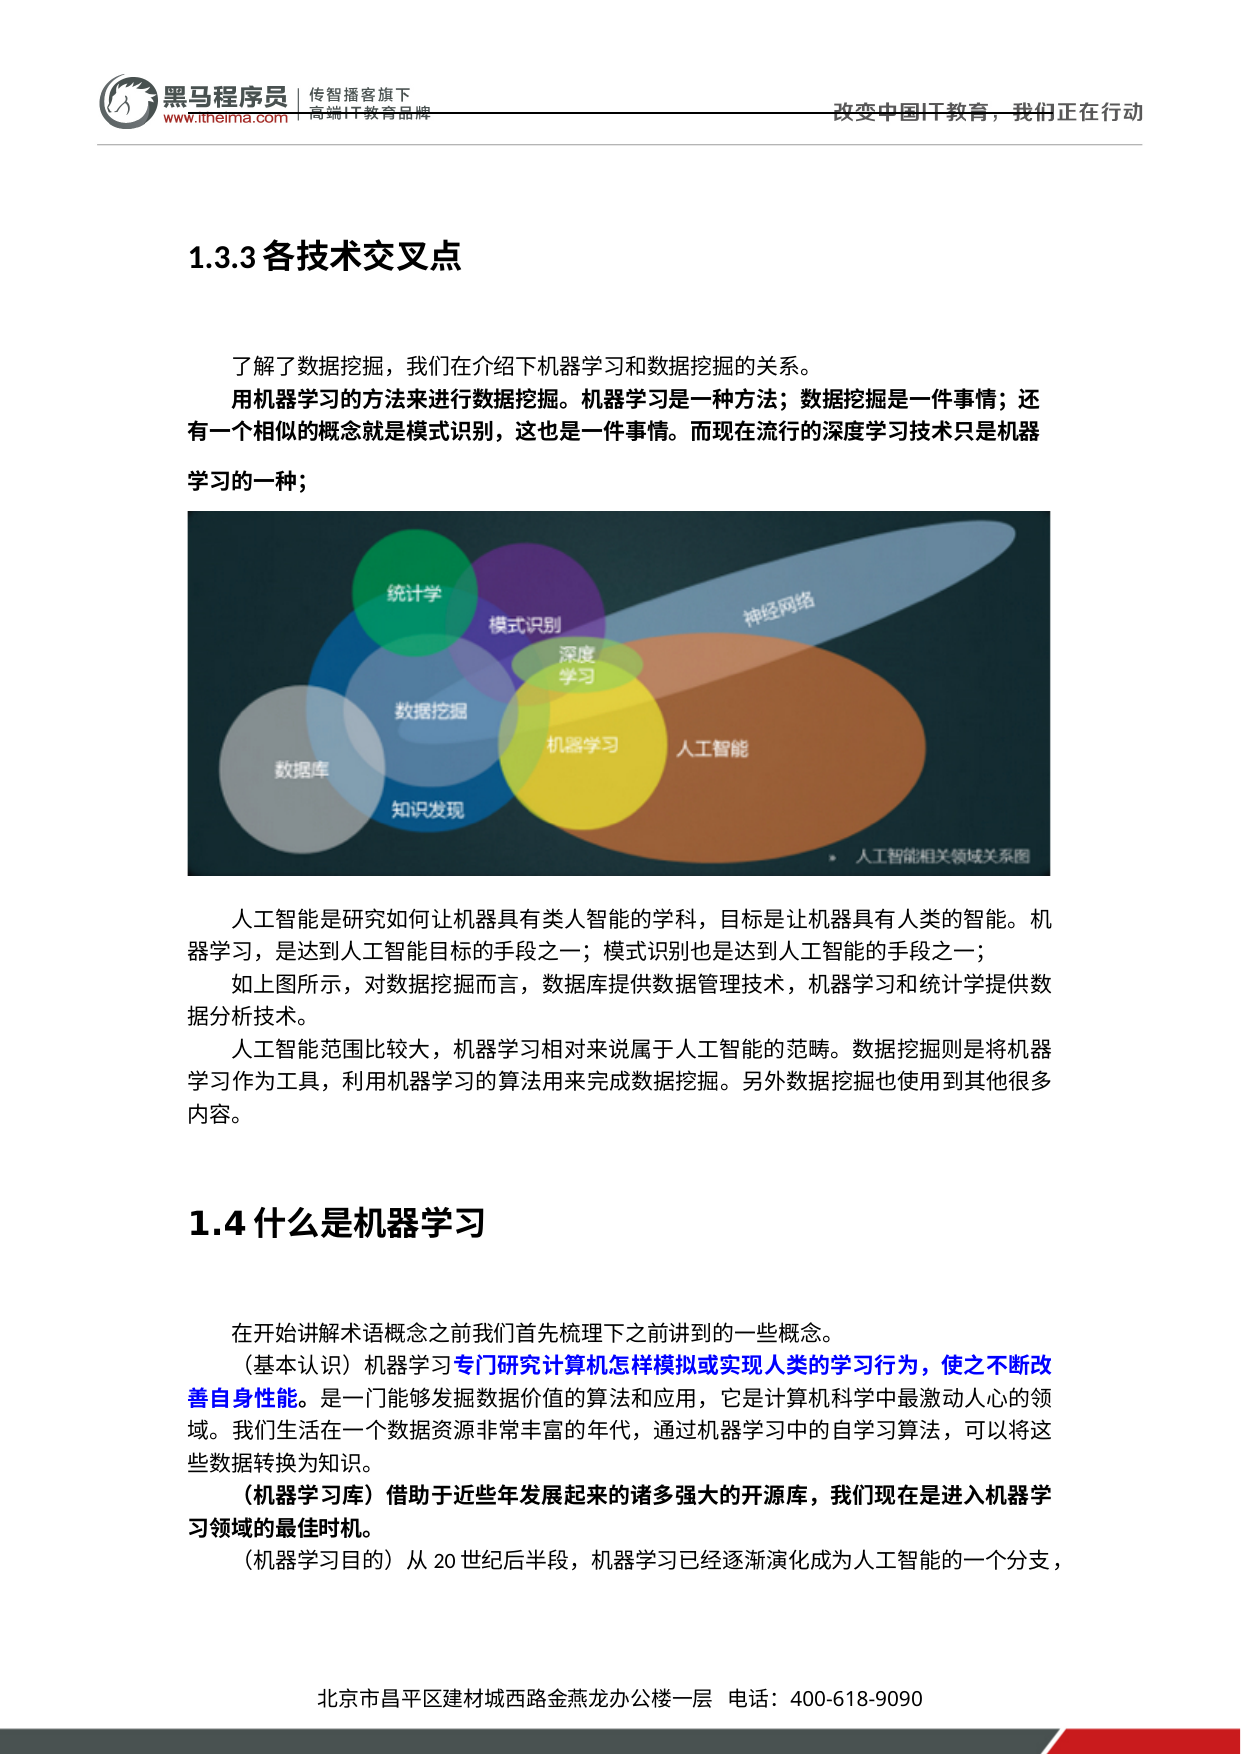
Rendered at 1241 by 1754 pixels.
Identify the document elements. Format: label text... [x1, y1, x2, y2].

text 了解了数据挖掘，我们在介绍下机器学习和数据挖掘的关系。 [187, 349, 1053, 381]
text 人工智能是研究如何让机器具有类人智能的学科，目标是让机器具有人类的智能。机器学习，是达到人工智能目标的手段之一；模式识别也是达到人工智能的手段之一； [187, 901, 1053, 966]
text （机器学习库）借助于近些年发展起来的诸多强大的开源库，我们现在是进入机器学习领域的最佳时机。 [187, 1478, 1053, 1543]
text 用机器学习的方法来进行数据挖掘。机器学习是一种方法；数据挖掘是一件事情；还有一个相似的概念就是模式识别，这也是一件事情。而现在流行的深度学习技术只是机器学习的一种； [187, 381, 1053, 511]
text 如上图所示，对数据挖掘而言，数据库提供数据管理技术，机器学习和统计学提供数据分析技术。 [187, 966, 1053, 1031]
picture [0, 3, 1241, 153]
text 在开始讲解术语概念之前我们首先梳理下之前讲到的一些概念。 [187, 1315, 1053, 1348]
picture [187, 511, 1052, 876]
picture [0, 1669, 1241, 1754]
text （基本认识）机器学习专门研究计算机怎样模拟或实现人类的学习行为，使之不断改善自身性能。是一门能够发掘数据价值的算法和应用，它是计算机科学中最激动人心的领域。我们生活在一个数据资源非常丰富的年代，通过机器学习中的自学习算法，可以将这些数据转换为知识。 [187, 1348, 1053, 1478]
text 人工智能范围比较大，机器学习相对来说属于人工智能的范畴。数据挖掘则是将机器学习作为工具，利用机器学习的算法用来完成数据挖掘。另外数据挖掘也使用到其他很多内容。 [187, 1031, 1053, 1129]
subtitle 1.4什么是机器学习 [187, 1188, 1053, 1253]
subtitle 1.3.3各技术交叉点 [187, 222, 1053, 287]
